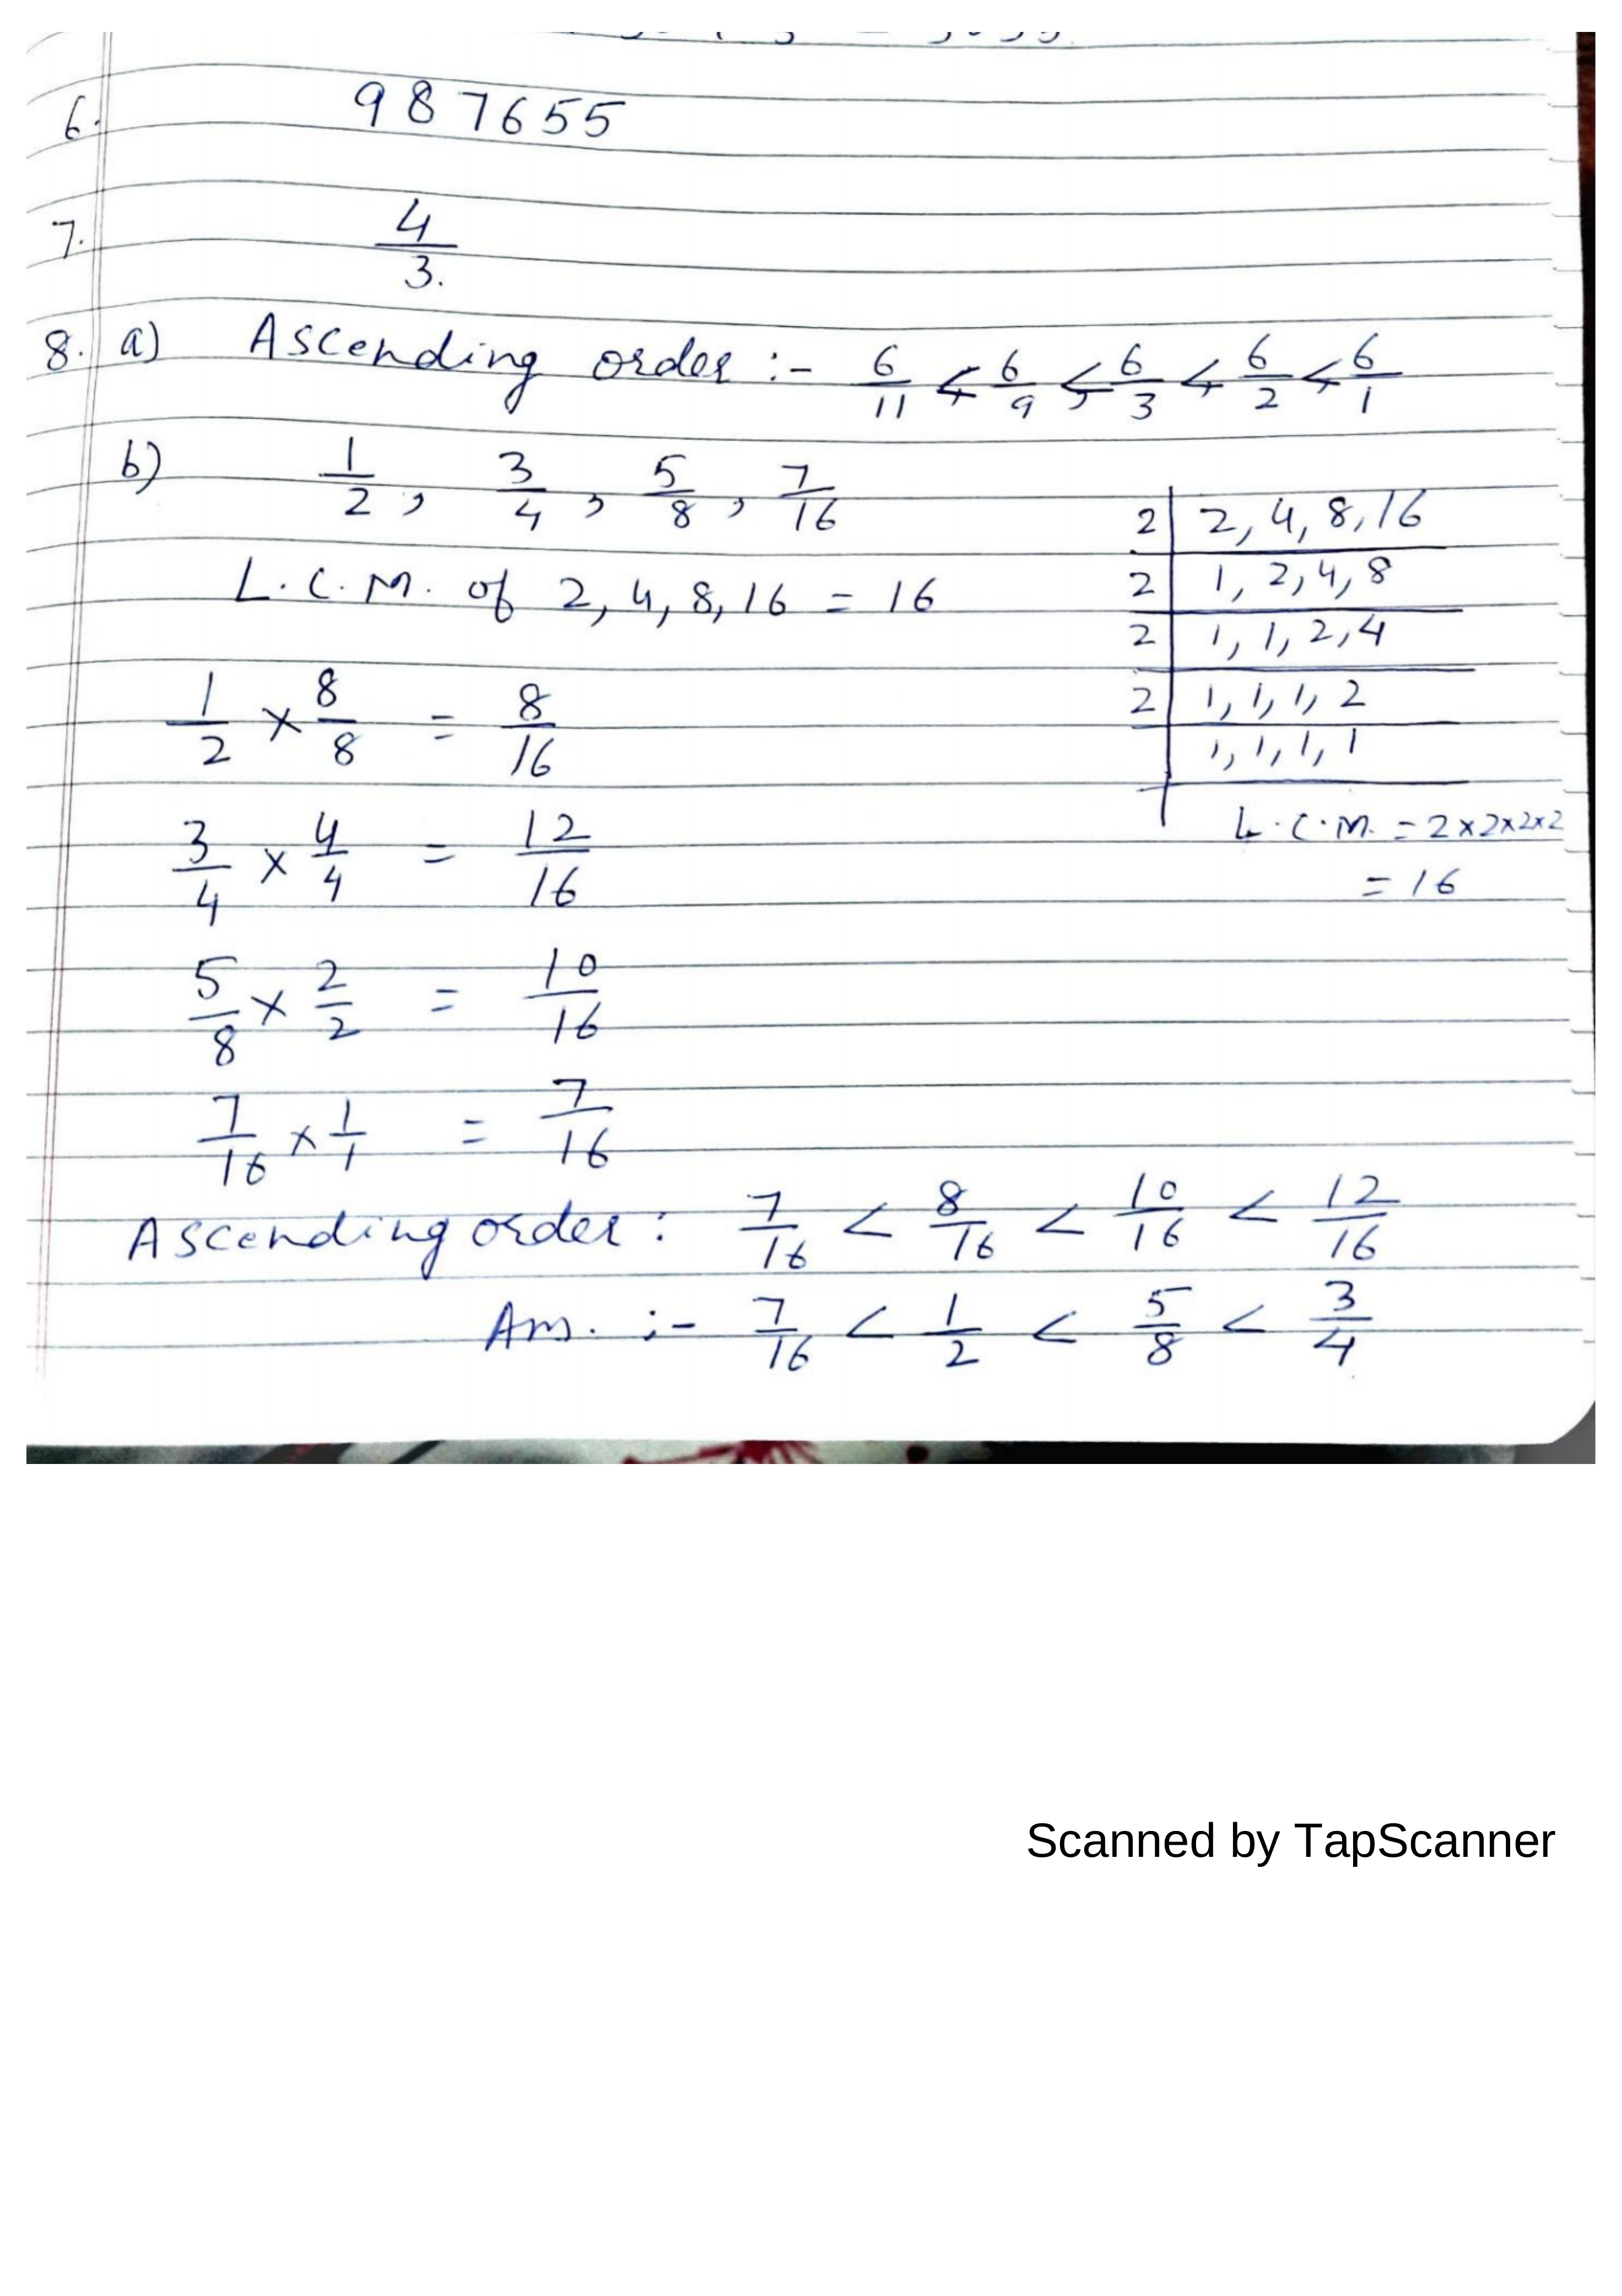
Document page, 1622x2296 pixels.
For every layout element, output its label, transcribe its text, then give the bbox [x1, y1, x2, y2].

picture [26, 32, 1596, 1464]
text Scanned by TapScanner [26, 1464, 1596, 1867]
